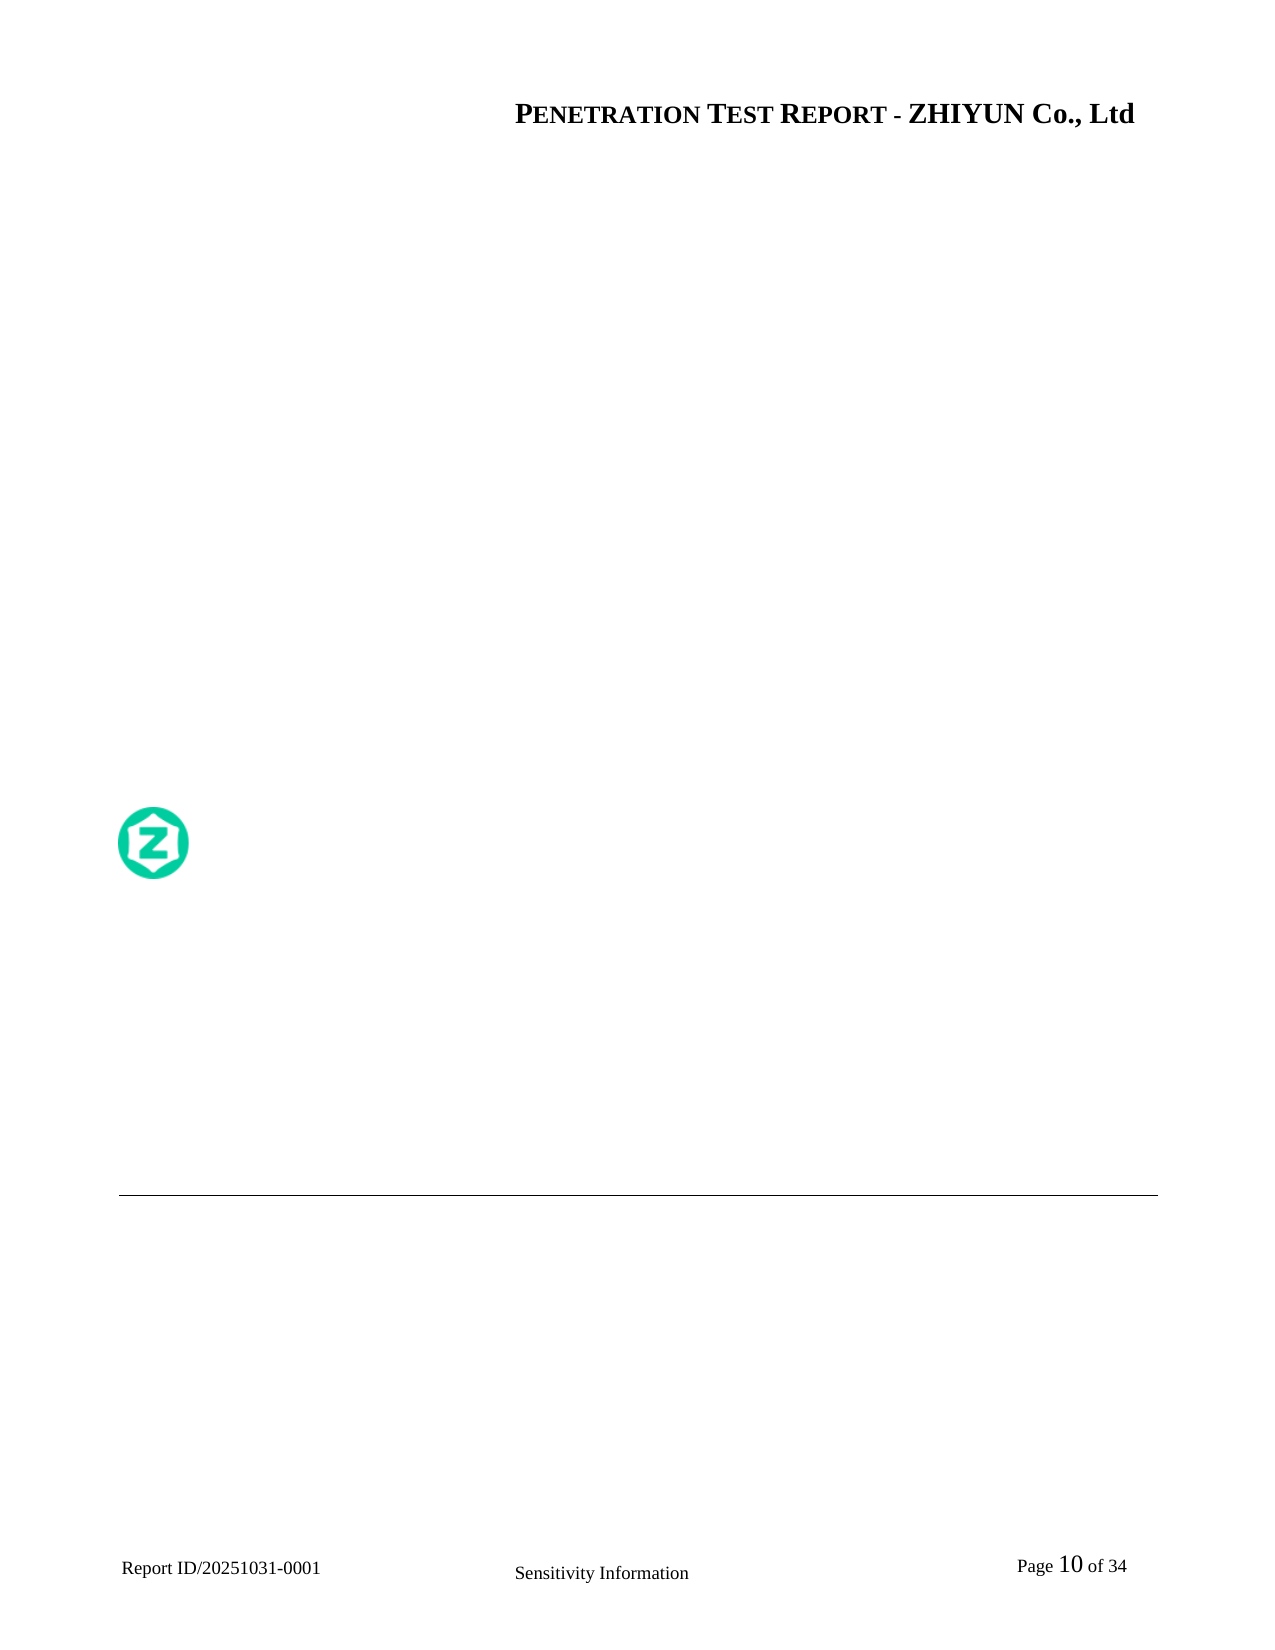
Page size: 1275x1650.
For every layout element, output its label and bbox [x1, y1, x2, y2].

picture [118, 807, 189, 879]
